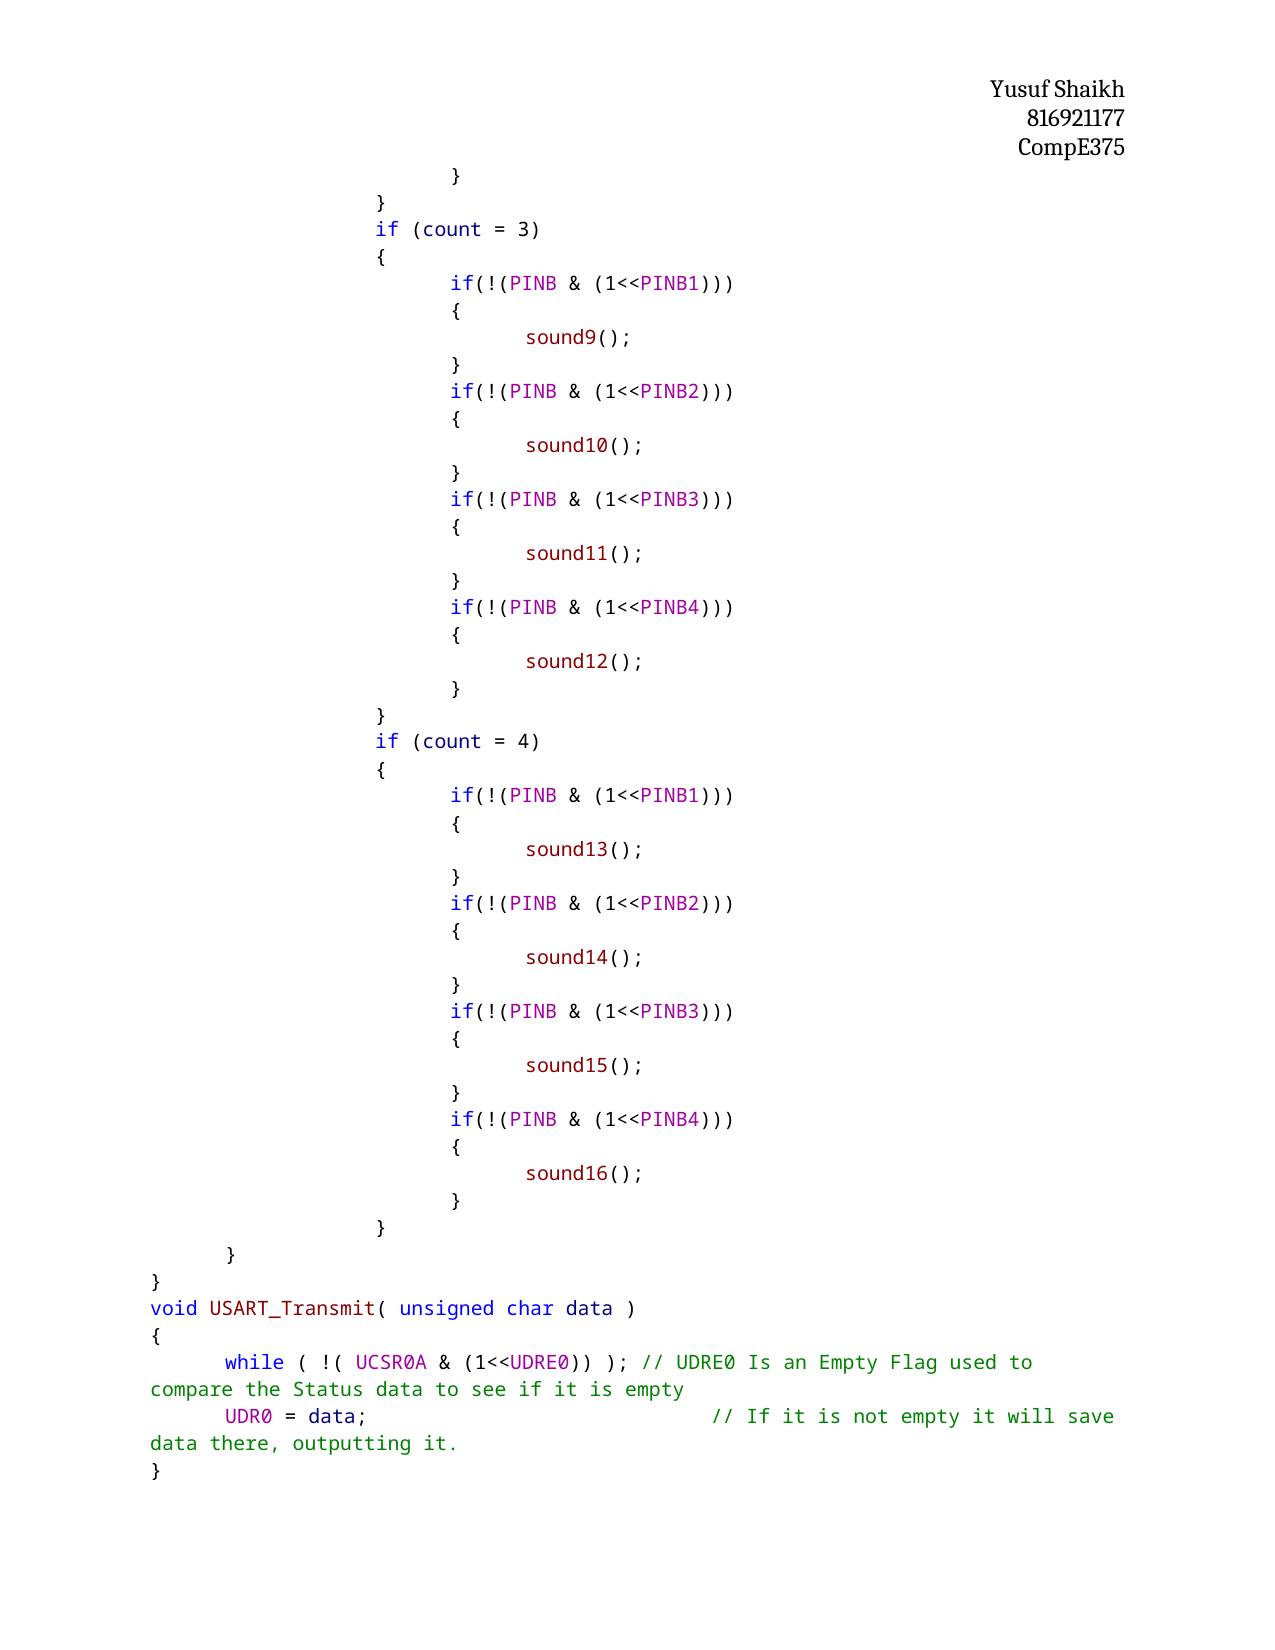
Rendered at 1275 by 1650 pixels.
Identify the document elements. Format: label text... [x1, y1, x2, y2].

text } [150, 1213, 1125, 1240]
text while ( !( UCSR0A & (1<<UDRE0)) ); // UDRE0 Is an Empty Flag used to compare the Status data to see if it is empty [150, 1348, 1125, 1402]
text sound10(); [150, 431, 1125, 458]
text sound12(); [150, 647, 1125, 674]
text } [150, 458, 1125, 485]
text UDR0 = data; // If it is not empty it will save data there, outputting it. [150, 1402, 1125, 1456]
text } [150, 1240, 1125, 1267]
text { [150, 809, 1125, 836]
text { [150, 242, 1125, 269]
text if (count = 4) [150, 728, 1125, 755]
text sound16(); [150, 1159, 1125, 1186]
text if(!(PINB & (1<<PINB2))) [150, 890, 1125, 917]
text { [150, 620, 1125, 647]
text { [150, 296, 1125, 323]
text } [150, 188, 1125, 215]
text { [150, 404, 1125, 431]
text sound11(); [150, 539, 1125, 566]
text } [150, 1186, 1125, 1213]
text if(!(PINB & (1<<PINB1))) [150, 782, 1125, 809]
text } [150, 971, 1125, 998]
text } [150, 863, 1125, 890]
text if(!(PINB & (1<<PINB2))) [150, 377, 1125, 404]
text { [150, 512, 1125, 539]
text if(!(PINB & (1<<PINB4))) [150, 593, 1125, 620]
text { [150, 755, 1125, 782]
text if (count = 3) [150, 215, 1125, 242]
text sound14(); [150, 944, 1125, 971]
text if(!(PINB & (1<<PINB3))) [150, 485, 1125, 512]
text { [150, 1132, 1125, 1159]
text } [150, 701, 1125, 728]
text void USART_Transmit( unsigned char data ) [150, 1294, 1125, 1321]
text { [150, 917, 1125, 944]
text if(!(PINB & (1<<PINB3))) [150, 998, 1125, 1024]
text } [150, 566, 1125, 593]
text } [150, 1456, 1125, 1483]
text } [150, 1267, 1125, 1294]
text sound15(); [150, 1052, 1125, 1078]
text { [150, 1321, 1125, 1348]
text } [150, 1078, 1125, 1106]
text { [150, 1024, 1125, 1052]
text sound13(); [150, 836, 1125, 863]
text if(!(PINB & (1<<PINB1))) [150, 269, 1125, 296]
text } [150, 350, 1125, 377]
text } [150, 161, 1125, 188]
text } [150, 674, 1125, 701]
text if(!(PINB & (1<<PINB4))) [150, 1106, 1125, 1132]
text sound9(); [150, 323, 1125, 350]
